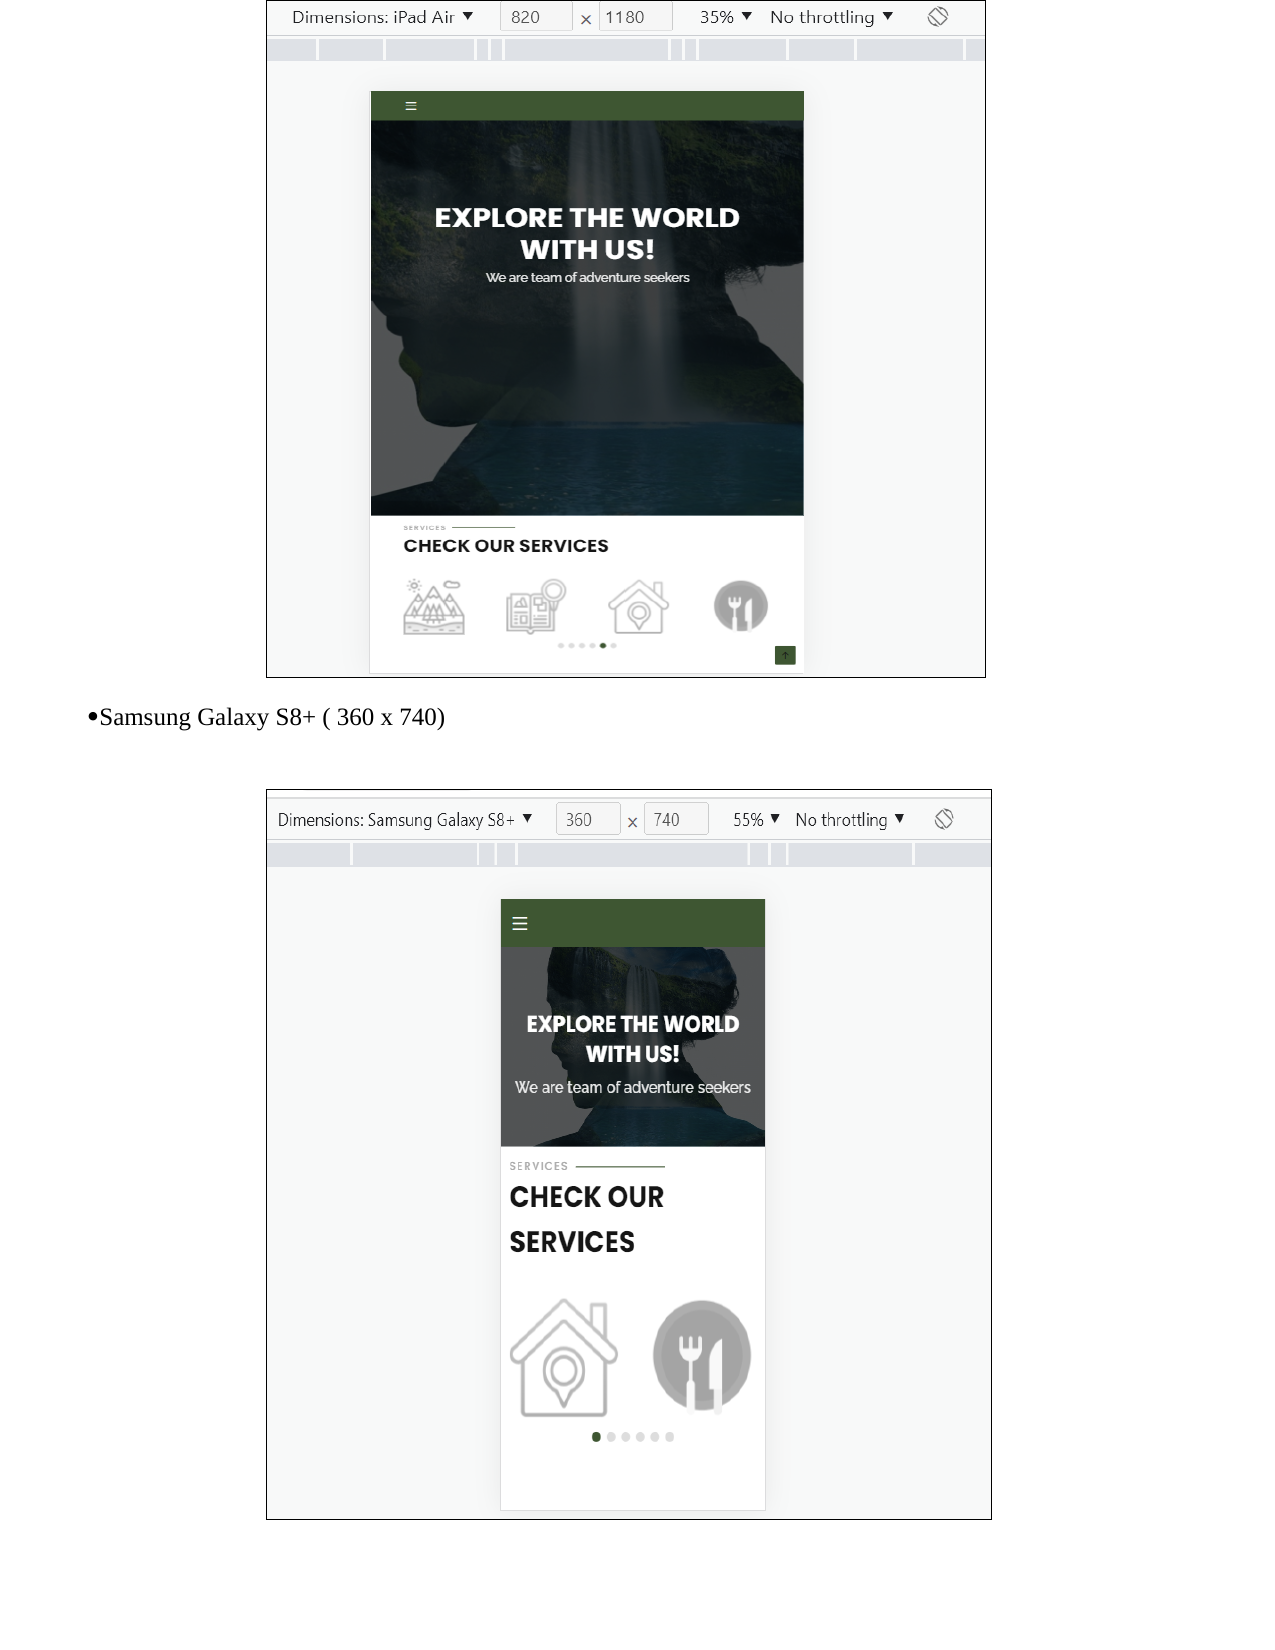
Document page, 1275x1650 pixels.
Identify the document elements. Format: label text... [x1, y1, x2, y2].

picture [267, 1, 985, 677]
picture [267, 790, 991, 1519]
list Samsung Galaxy S8+ ( 360 x 740) [89, 702, 1122, 731]
